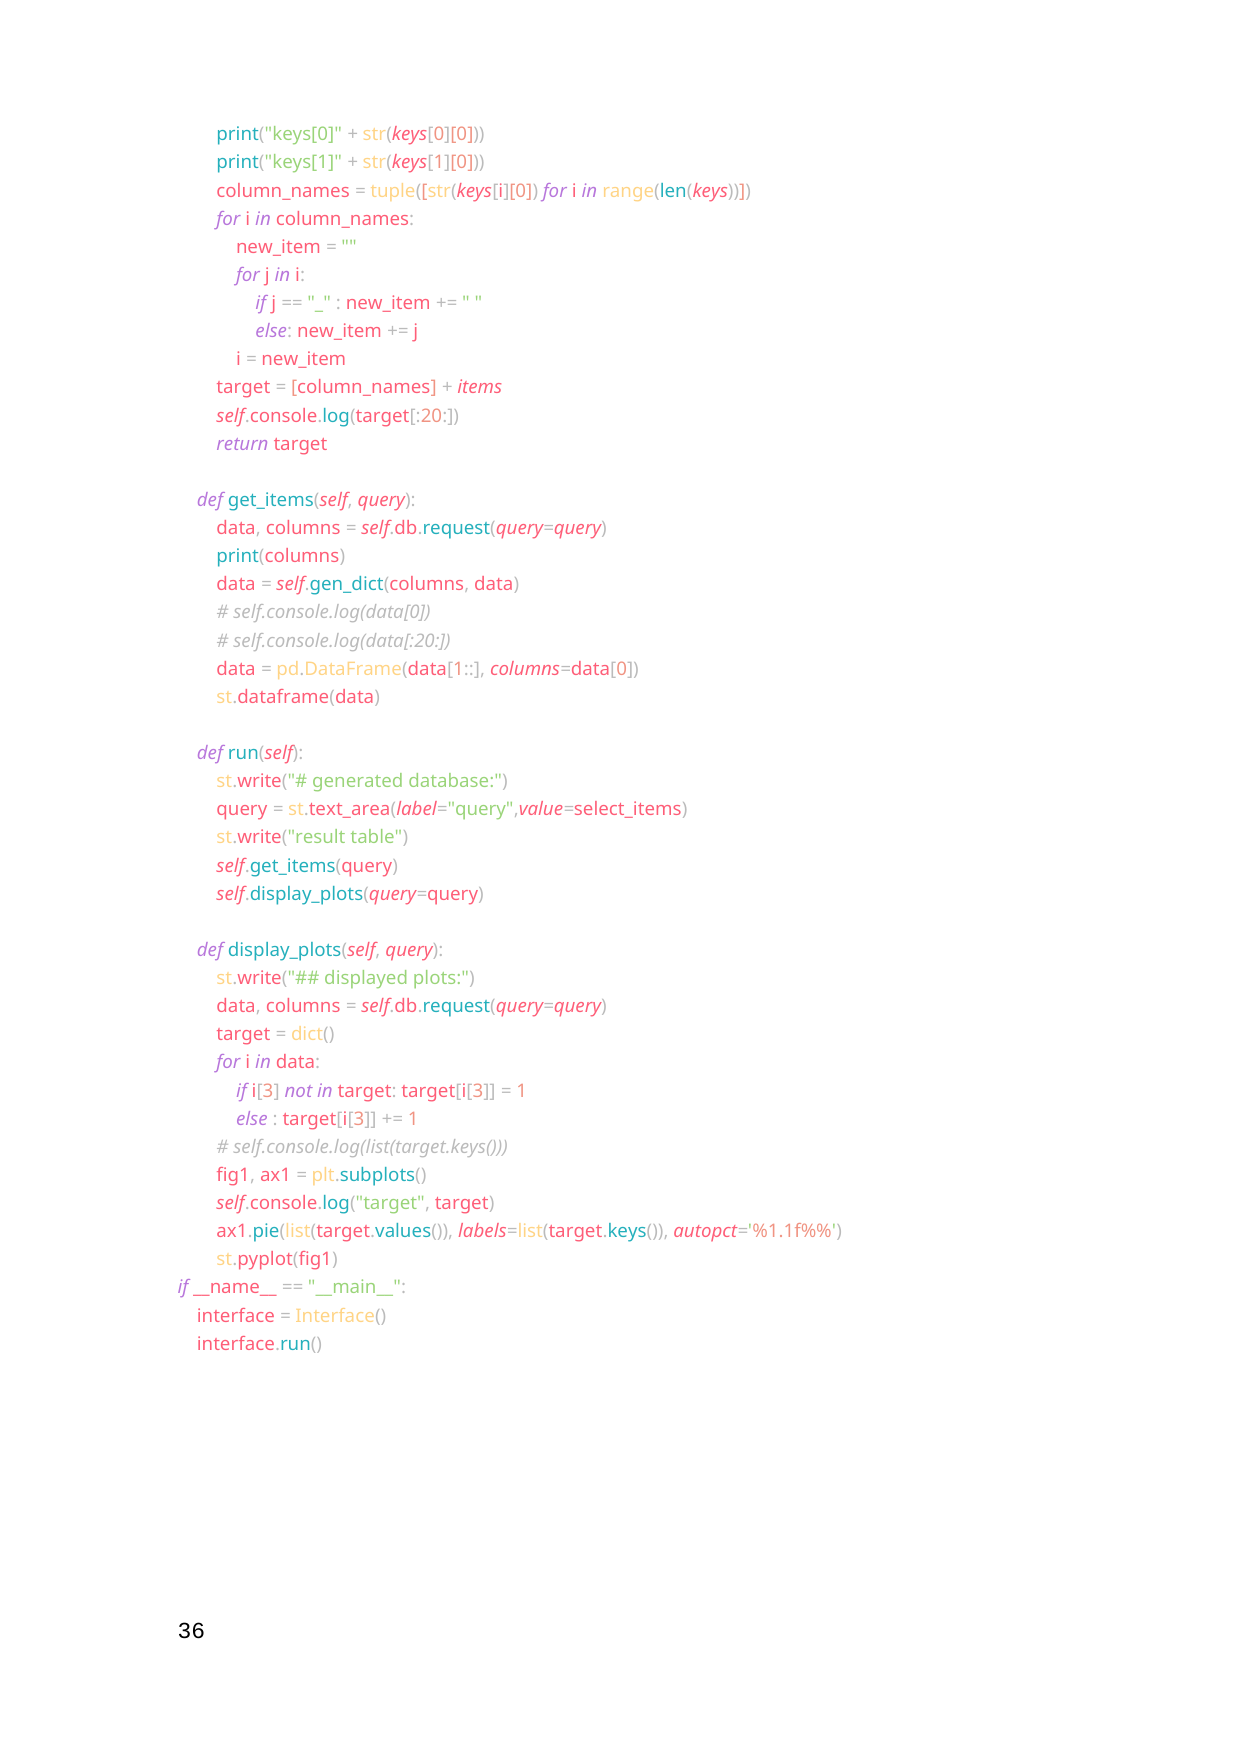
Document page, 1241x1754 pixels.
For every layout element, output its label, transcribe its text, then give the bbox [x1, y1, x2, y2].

text target = [column_names] + items [177, 371, 1152, 399]
text st.dataframe(data) [177, 681, 1152, 709]
text ax1.pie(list(target.values()), labels=list(target.keys()), autopct='%1.1f%%') [177, 1215, 1152, 1243]
text return target [177, 427, 1152, 456]
text if i[3] not in target: target[i[3]] = 1 [177, 1074, 1152, 1102]
text i = new_item [177, 343, 1152, 371]
text def get_items(self, query): [177, 484, 1152, 512]
text column_names = tuple([str(keys[i][0]) for i in range(len(keys))]) [177, 174, 1152, 202]
text # self.console.log(data[0]) [177, 596, 1152, 624]
text if __name__ == "__main__": [177, 1271, 1152, 1299]
text self.console.log(target[:20:]) [177, 399, 1152, 427]
text interface = Interface() [177, 1299, 1152, 1327]
text target = dict() [177, 1018, 1152, 1046]
text # self.console.log(data[:20:]) [177, 624, 1152, 652]
text self.console.log("target", target) [177, 1187, 1152, 1215]
text data, columns = self.db.request(query=query) [177, 990, 1152, 1018]
text st.write("# generated database:") [177, 765, 1152, 793]
text fig1, ax1 = plt.subplots() [177, 1159, 1152, 1187]
text else: new_item += j [177, 315, 1152, 343]
text for i in data: [177, 1046, 1152, 1074]
text st.write("## displayed plots:") [177, 962, 1152, 990]
text else : target[i[3]] += 1 [177, 1102, 1152, 1131]
text interface.run() [177, 1327, 1152, 1356]
text print("keys[0]" + str(keys[0][0])) [177, 118, 1152, 146]
text self.display_plots(query=query) [177, 877, 1152, 906]
text st.write("result table") [177, 821, 1152, 849]
text data = self.gen_dict(columns, data) [177, 568, 1152, 596]
text data = pd.DataFrame(data[1::], columns=data[0]) [177, 652, 1152, 681]
text st.pyplot(fig1) [177, 1243, 1152, 1271]
text print(columns) [177, 540, 1152, 568]
text print("keys[1]" + str(keys[1][0])) [177, 146, 1152, 174]
text data, columns = self.db.request(query=query) [177, 512, 1152, 540]
text self.get_items(query) [177, 849, 1152, 877]
text for j in i: [177, 259, 1152, 287]
text query = st.text_area(label="query",value=select_items) [177, 793, 1152, 821]
text def display_plots(self, query): [177, 934, 1152, 962]
text for i in column_names: [177, 202, 1152, 231]
text new_item = "" [177, 231, 1152, 259]
text if j == "_" : new_item += " " [177, 287, 1152, 315]
text # self.console.log(list(target.keys())) [177, 1131, 1152, 1159]
text def run(self): [177, 737, 1152, 765]
